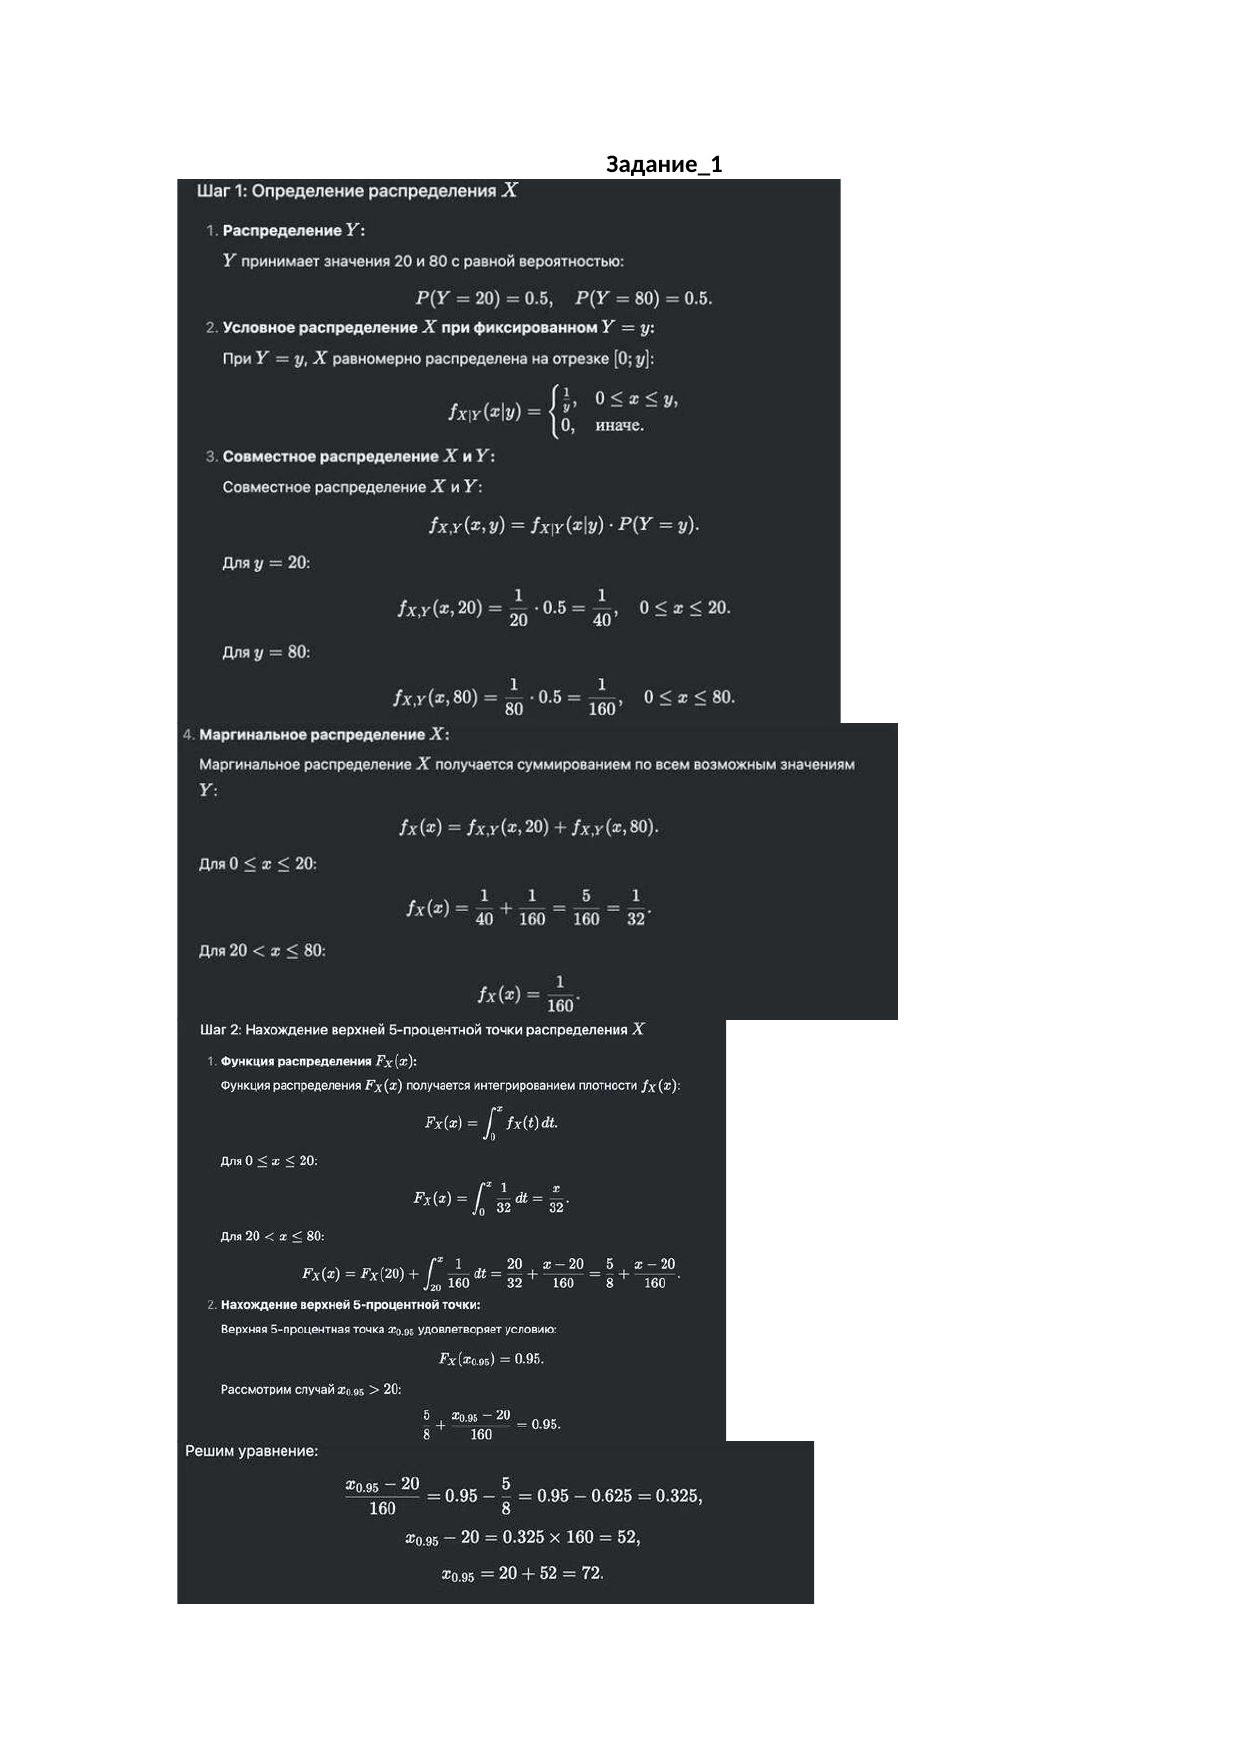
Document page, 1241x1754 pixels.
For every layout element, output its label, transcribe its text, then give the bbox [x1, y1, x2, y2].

picture [177, 179, 898, 1604]
text Задание_1 [177, 149, 1152, 179]
